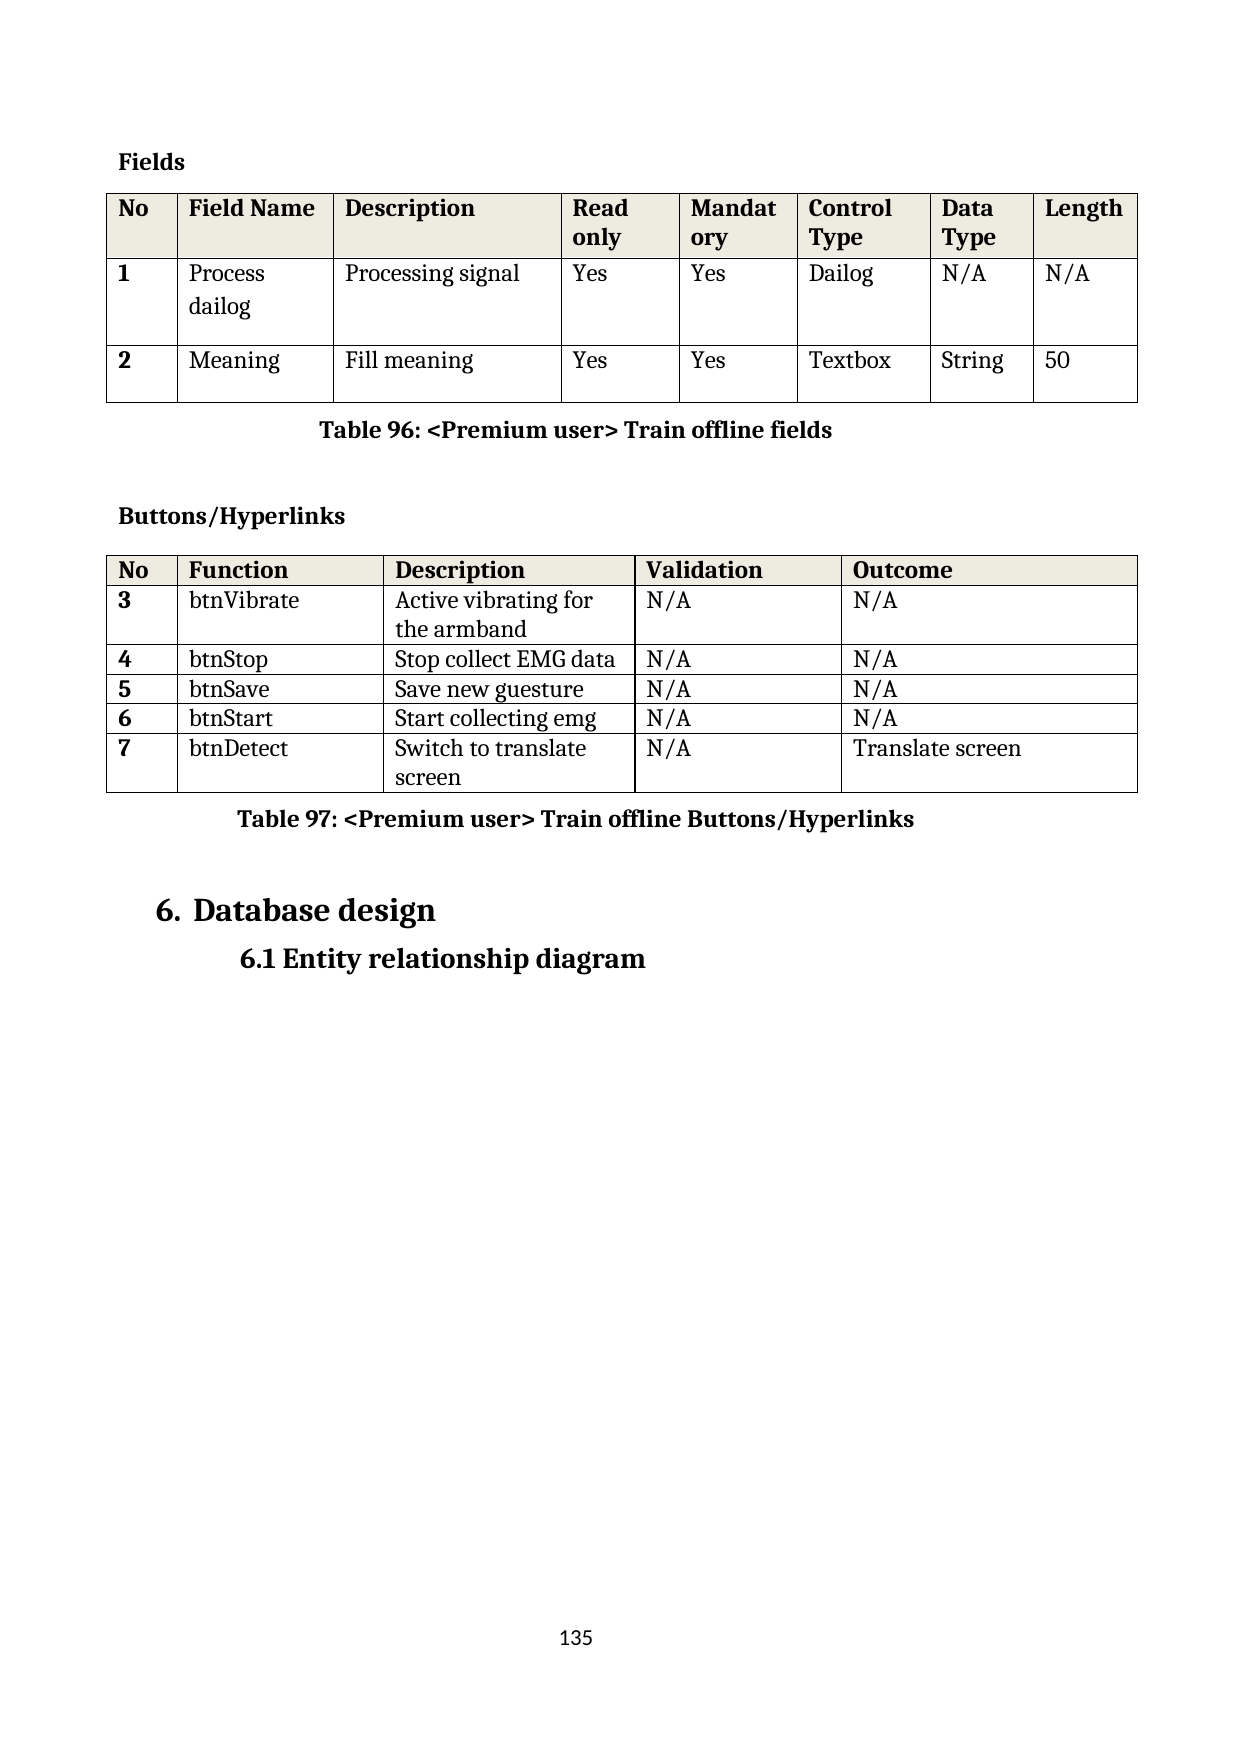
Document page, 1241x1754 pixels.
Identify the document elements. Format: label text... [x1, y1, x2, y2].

text Fields [118, 148, 1033, 176]
list Table 97: <Premium user> Train offline Buttons/Hyperlinks [118, 805, 1033, 834]
text Buttons/Hyperlinks [118, 502, 1033, 530]
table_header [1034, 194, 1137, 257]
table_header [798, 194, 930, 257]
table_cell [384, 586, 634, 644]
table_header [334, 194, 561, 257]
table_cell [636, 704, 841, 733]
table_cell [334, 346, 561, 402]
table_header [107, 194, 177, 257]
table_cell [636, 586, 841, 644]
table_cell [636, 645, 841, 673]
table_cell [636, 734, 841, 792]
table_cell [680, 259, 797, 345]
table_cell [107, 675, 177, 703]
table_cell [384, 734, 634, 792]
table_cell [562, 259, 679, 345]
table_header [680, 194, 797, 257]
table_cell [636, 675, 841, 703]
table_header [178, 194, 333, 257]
list Table 96: <Premium user> Train offline fields [118, 416, 1033, 444]
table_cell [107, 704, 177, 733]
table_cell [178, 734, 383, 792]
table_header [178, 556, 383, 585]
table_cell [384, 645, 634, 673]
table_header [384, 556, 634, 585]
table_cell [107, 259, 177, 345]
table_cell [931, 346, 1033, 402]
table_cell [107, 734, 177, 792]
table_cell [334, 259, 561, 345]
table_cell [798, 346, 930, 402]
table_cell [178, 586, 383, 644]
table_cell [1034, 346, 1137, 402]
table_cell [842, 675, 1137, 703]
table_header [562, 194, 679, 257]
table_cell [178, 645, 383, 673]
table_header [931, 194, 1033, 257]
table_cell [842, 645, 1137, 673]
subtitle Entity relationship diagram [240, 942, 1033, 976]
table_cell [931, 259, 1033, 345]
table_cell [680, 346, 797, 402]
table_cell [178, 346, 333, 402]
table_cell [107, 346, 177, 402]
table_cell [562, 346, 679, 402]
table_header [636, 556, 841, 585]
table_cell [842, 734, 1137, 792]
subtitle Database design [156, 891, 1033, 929]
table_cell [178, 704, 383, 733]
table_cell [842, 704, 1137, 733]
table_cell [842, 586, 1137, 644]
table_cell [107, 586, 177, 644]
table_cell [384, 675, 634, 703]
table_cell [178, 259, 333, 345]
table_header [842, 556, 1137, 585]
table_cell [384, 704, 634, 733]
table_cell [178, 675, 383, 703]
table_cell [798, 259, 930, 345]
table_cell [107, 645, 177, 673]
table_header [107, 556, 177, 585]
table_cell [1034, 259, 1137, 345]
